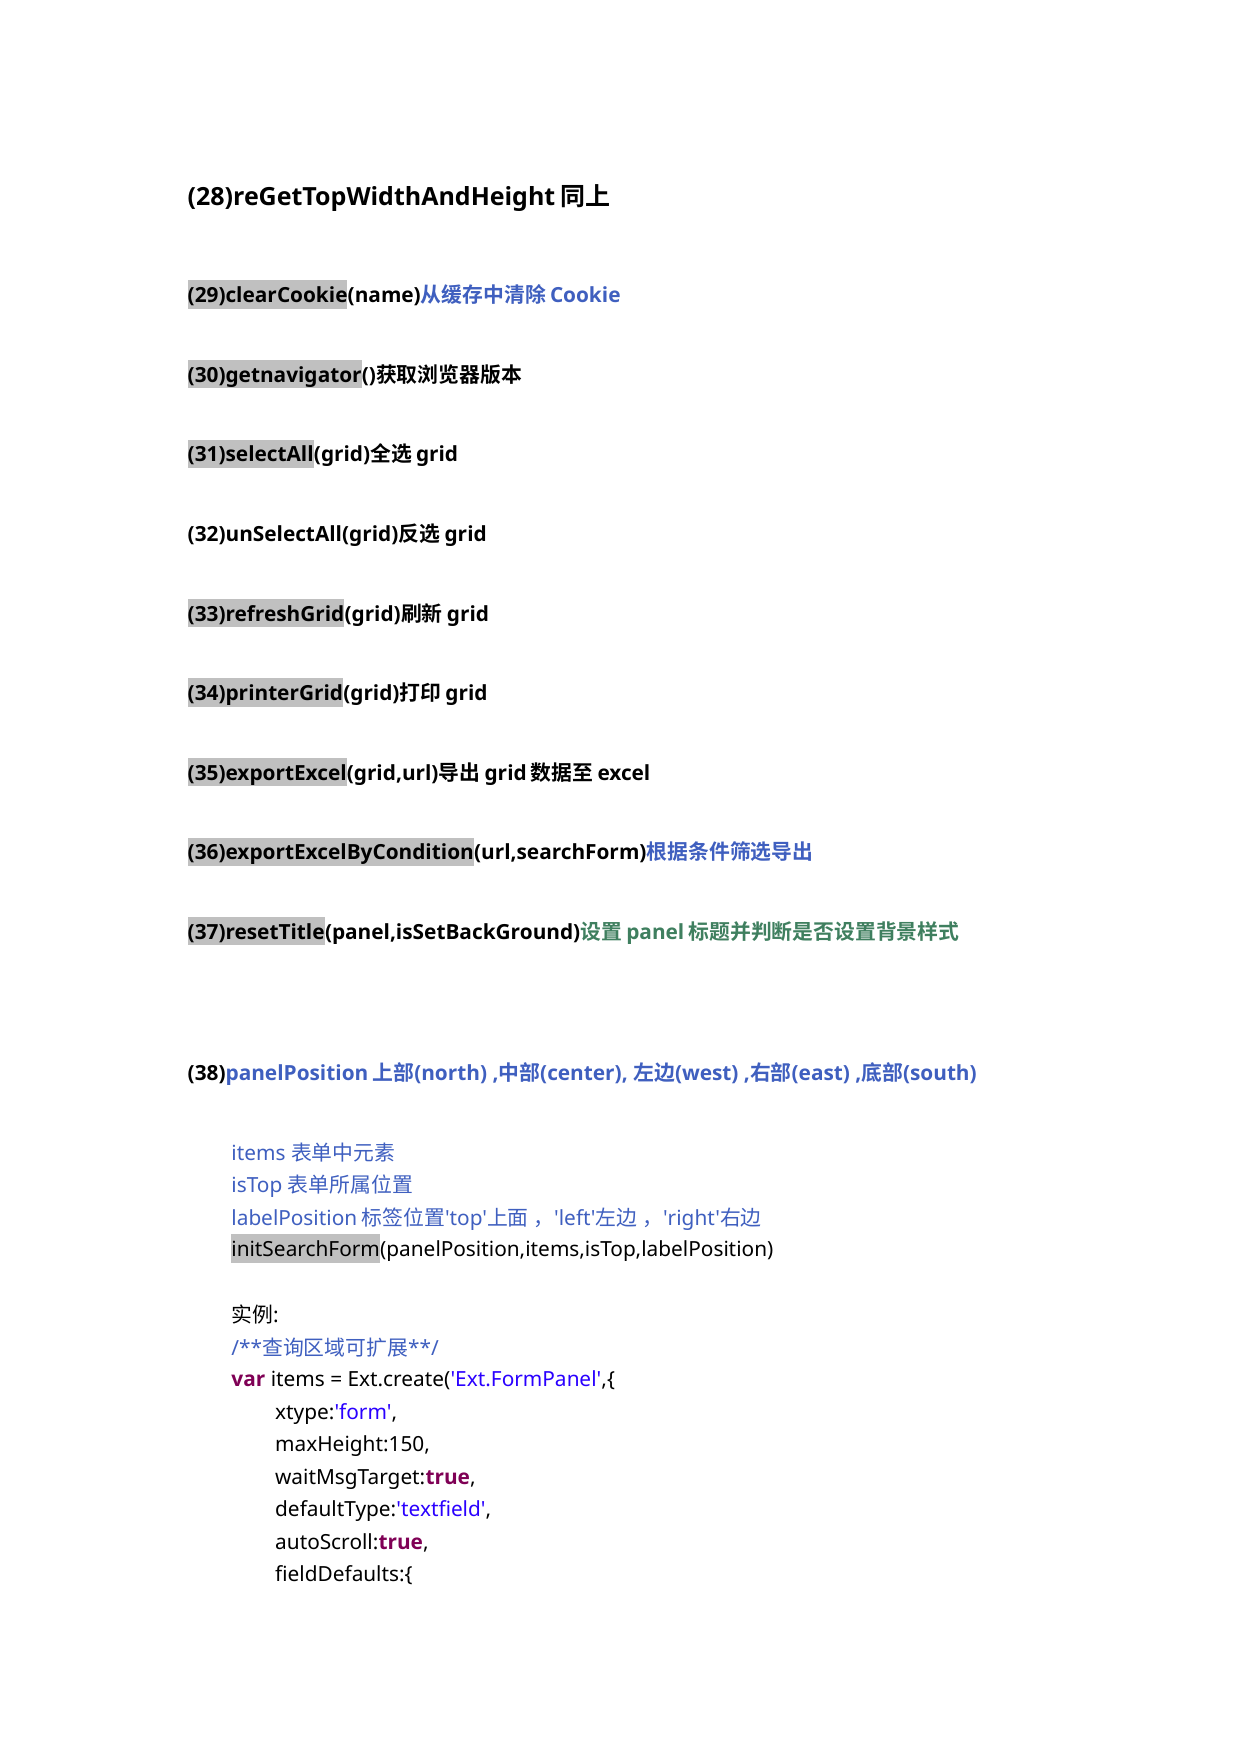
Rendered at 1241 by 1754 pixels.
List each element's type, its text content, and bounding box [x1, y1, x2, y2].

subtitle (38)panelPosition上部(north) ,中部(center), 左边(west) ,右部(east) ,底部(south) [187, 1055, 1053, 1088]
subtitle (31)selectAll(grid)全选grid [187, 437, 1053, 469]
text autoScroll:true, [187, 1525, 1053, 1557]
subtitle (37)resetTitle(panel,isSetBackGround)设置panel标题并判断是否设置背景样式 [187, 914, 1053, 947]
text defaultType:'textfield', [187, 1492, 1053, 1525]
text /**查询区域可扩展**/ [187, 1330, 1053, 1362]
text labelPosition标签位置'top'上面 ，'left'左边 ，'right'右边 [187, 1200, 1053, 1232]
text var items = Ext.create('Ext.FormPanel',{ [187, 1362, 1053, 1395]
subtitle (32)unSelectAll(grid)反选grid [187, 516, 1053, 549]
text xtype:'form', [187, 1395, 1053, 1427]
text fieldDefaults:{ [187, 1557, 1053, 1590]
subtitle (33)refreshGrid(grid)刷新grid [187, 596, 1053, 628]
subtitle (28)reGetTopWidthAndHeight同上 [187, 162, 1053, 227]
text isTop 表单所属位置 [187, 1167, 1053, 1200]
text maxHeight:150, [187, 1427, 1053, 1460]
subtitle (29)clearCookie(name)从缓存中清除Cookie [187, 277, 1053, 310]
subtitle (36)exportExcelByCondition(url,searchForm)根据条件筛选导出 [187, 834, 1053, 867]
text items 表单中元素 [187, 1135, 1053, 1167]
text waitMsgTarget:true, [187, 1460, 1053, 1492]
subtitle (34)printerGrid(grid)打印grid [187, 675, 1053, 708]
subtitle (35)exportExcel(grid,url)导出grid数据至excel [187, 755, 1053, 787]
text 实例: [187, 1297, 1053, 1330]
text initSearchForm(panelPosition,items,isTop,labelPosition) [187, 1232, 1053, 1265]
subtitle (30)getnavigator()获取浏览器版本 [187, 357, 1053, 389]
